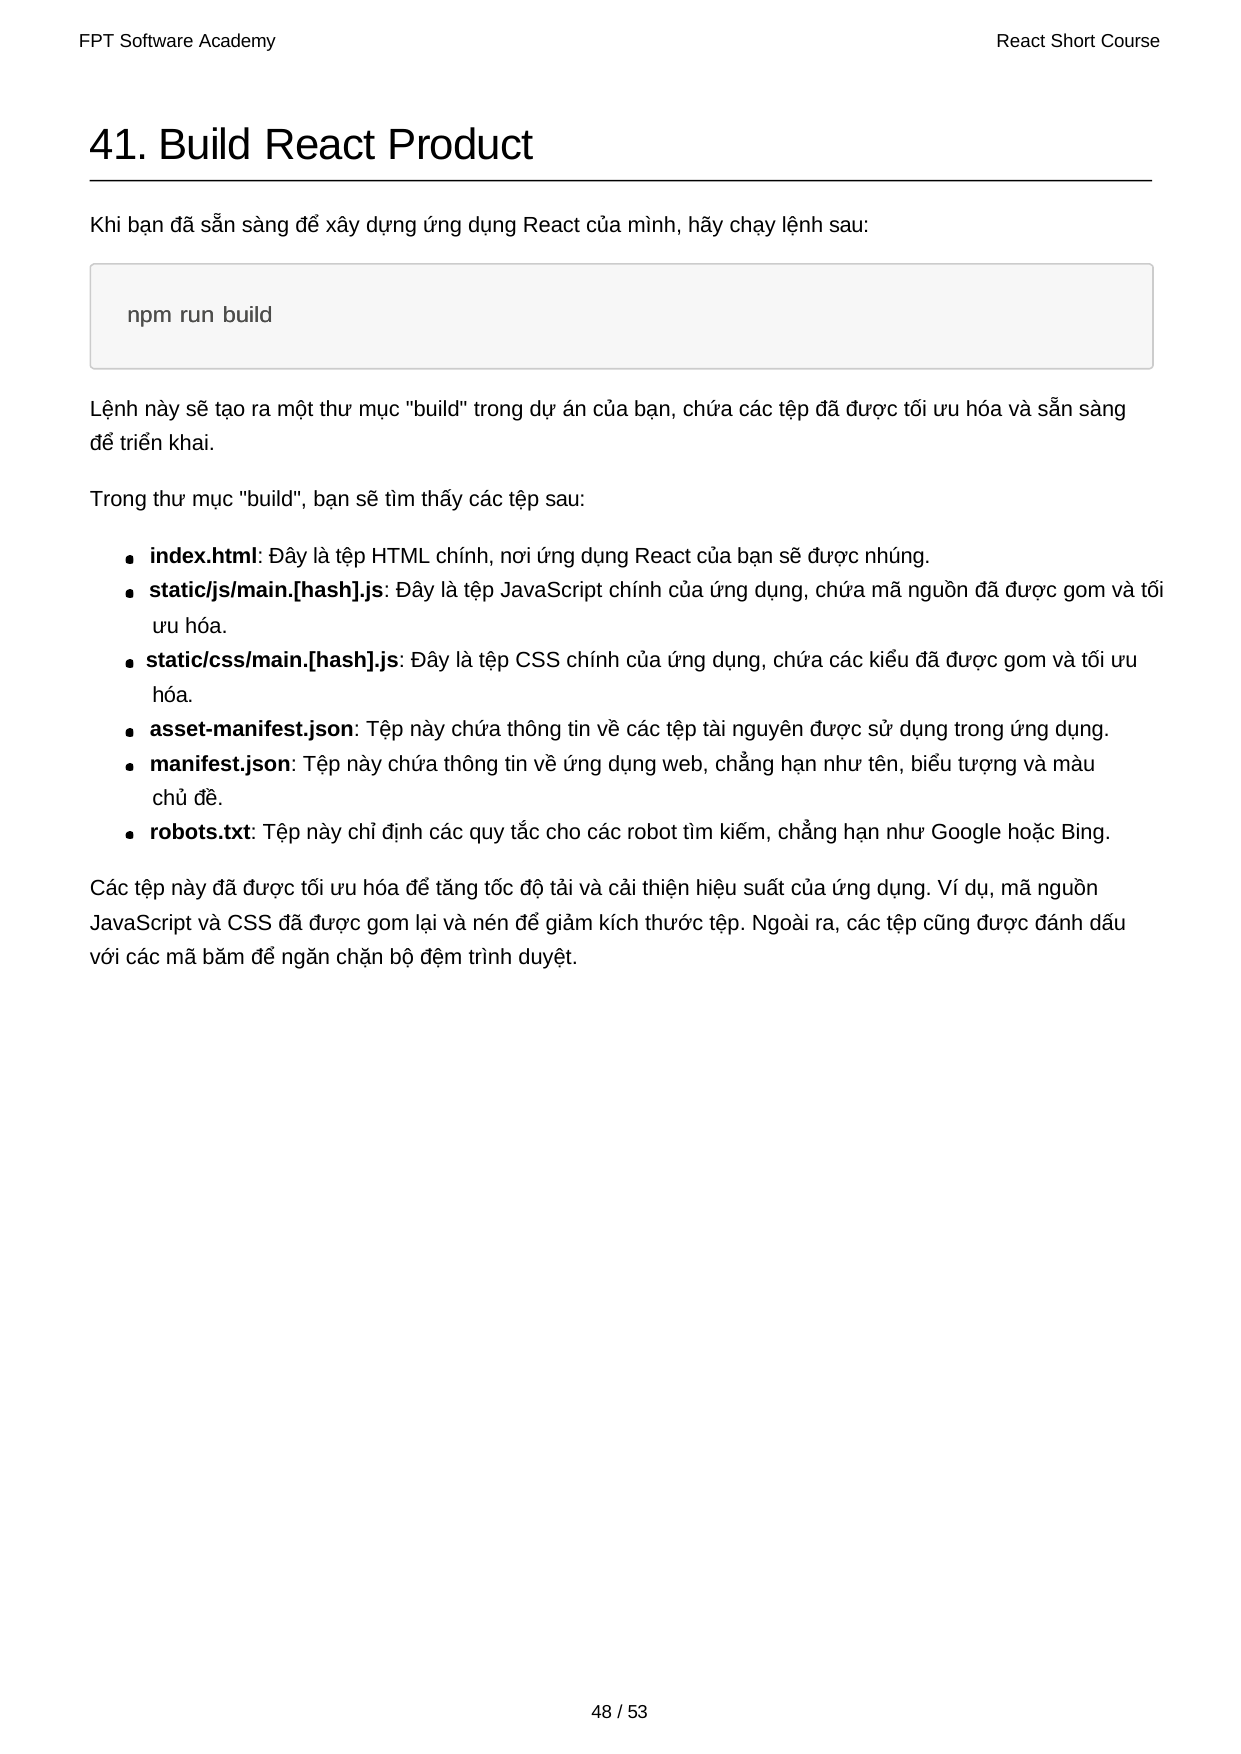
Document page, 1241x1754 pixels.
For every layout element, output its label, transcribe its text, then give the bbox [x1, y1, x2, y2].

picture [125, 659, 134, 668]
text Khi bạn đã sẵn sàng để xây dựng ứng dụng React của mình, hãy chạy lệnh sau: [89, 211, 1165, 237]
text static/css/main.[hash].js: Đây là tệp CSS chính của ứng dụng, chứa các kiểu đã được gom và tối ưu hóa. [126, 647, 1148, 707]
text manifest.json: Tệp này chứa thông tin về ứng dụng web, chẳng hạn như tên, biểu tượng và màu chủ đề. [126, 751, 1130, 810]
text robots.txt: Tệp này chỉ định các quy tắc cho các robot tìm kiếm, chẳng hạn như Google hoặc Bing. [126, 819, 1165, 844]
text index.html: Đây là tệp HTML chính, nơi ứng dụng React của bạn sẽ được nhúng. [126, 543, 1165, 568]
picture [125, 728, 134, 737]
picture [125, 763, 134, 771]
picture [125, 589, 134, 598]
text static/js/main.[hash].js: Đây là tệp JavaScript chính của ứng dụng, chứa mã nguồn đã được gom và tối ưu hóa. [126, 577, 1165, 638]
picture [125, 831, 134, 839]
text asset-manifest.json: Tệp này chứa thông tin về các tệp tài nguyên được sử dụng trong ứng dụng. [126, 716, 1165, 741]
text Trong thư mục "build", bạn sẽ tìm thấy các tệp sau: [89, 486, 1165, 512]
text Lệnh này sẽ tạo ra một thư mục "build" trong dự án của bạn, chứa các tệp đã được tối ưu hóa và sẵn sàng để triển khai. [89, 396, 1148, 456]
picture [125, 555, 134, 564]
subtitle Build React Product [89, 118, 1165, 169]
text Các tệp này đã được tối ưu hóa để tăng tốc độ tải và cải thiện hiệu suất của ứng dụng. Ví dụ, mã nguồn JavaScript và CSS đã được gom lại và nén để giảm kích thước tệp. Ngoài ra, các tệp cũng được đánh dấu với các mã băm để ngăn chặn bộ đệm trình duyệt. [89, 875, 1148, 969]
